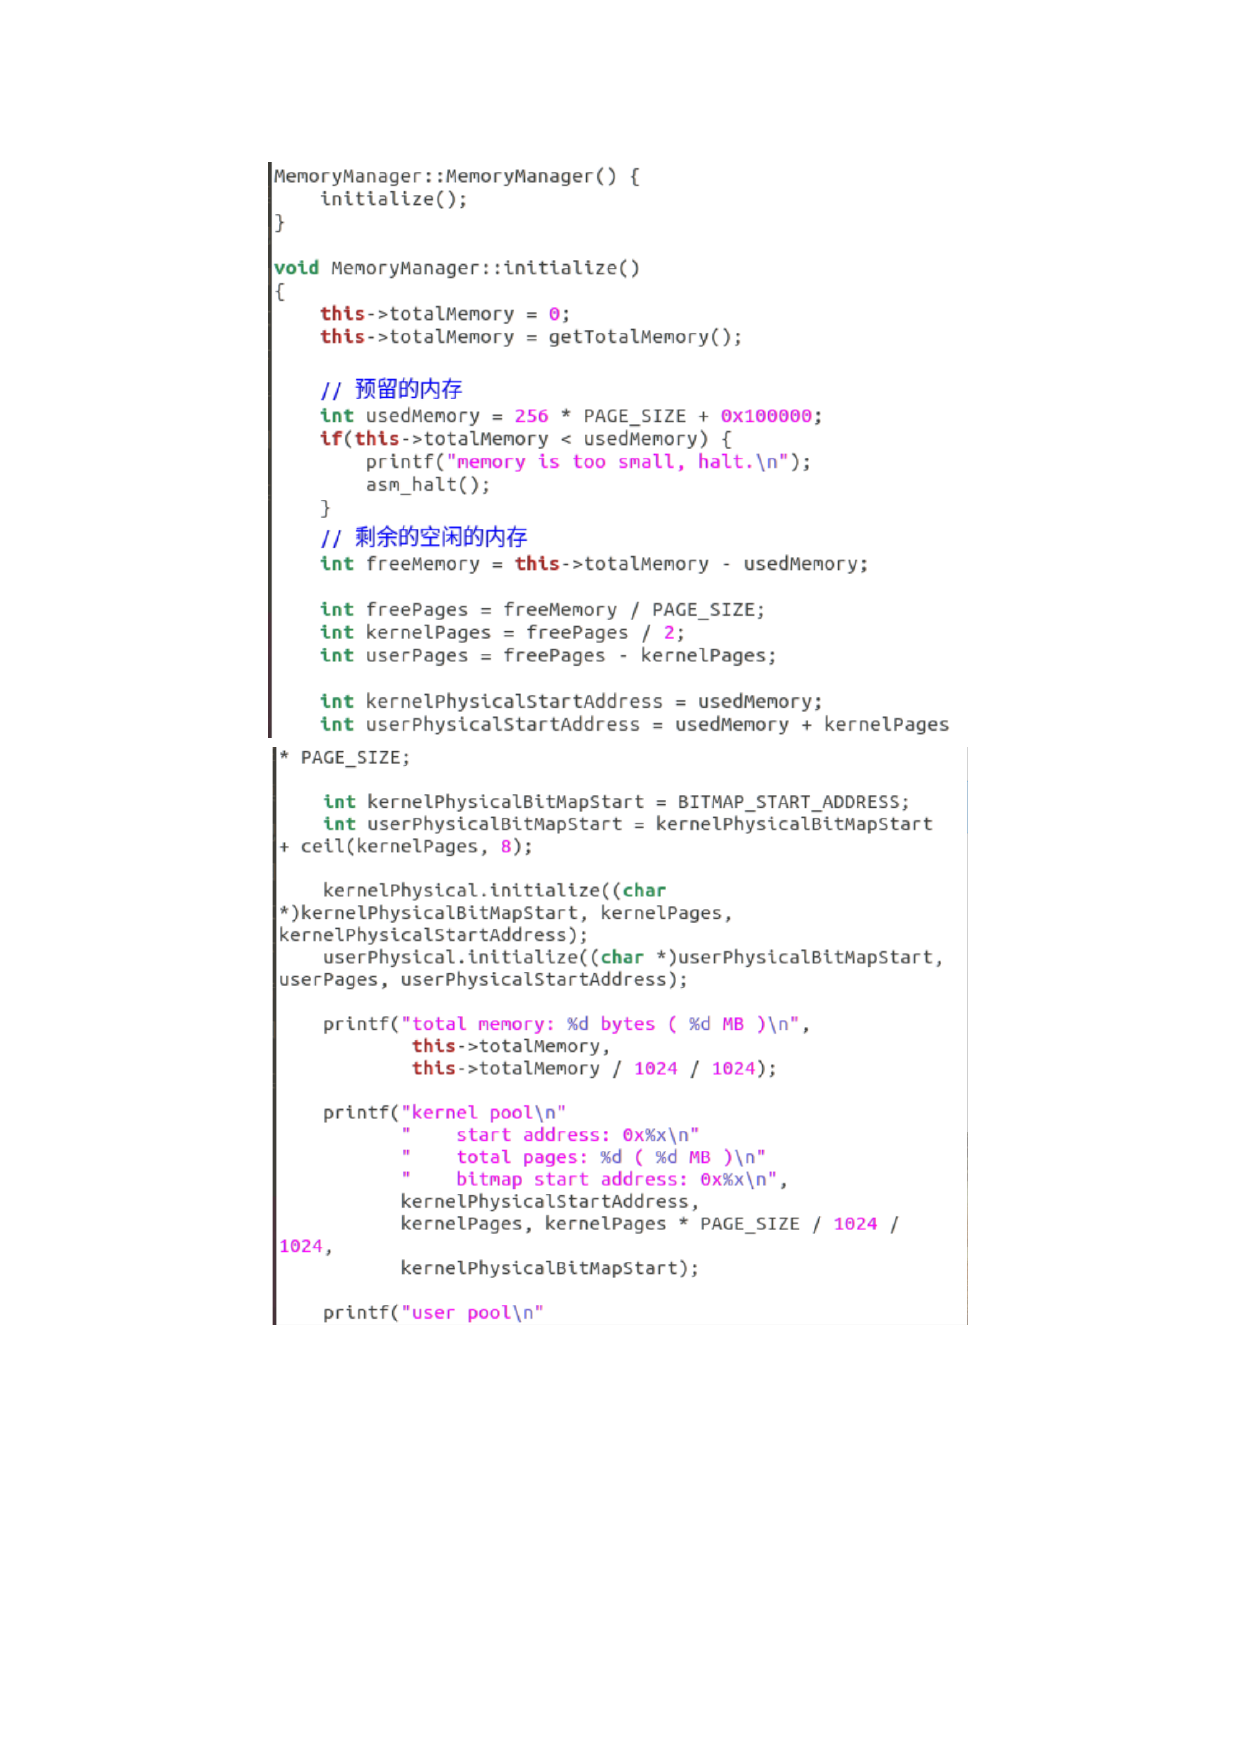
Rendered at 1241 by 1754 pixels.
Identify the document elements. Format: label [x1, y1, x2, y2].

picture [268, 162, 973, 738]
picture [272, 747, 968, 1325]
